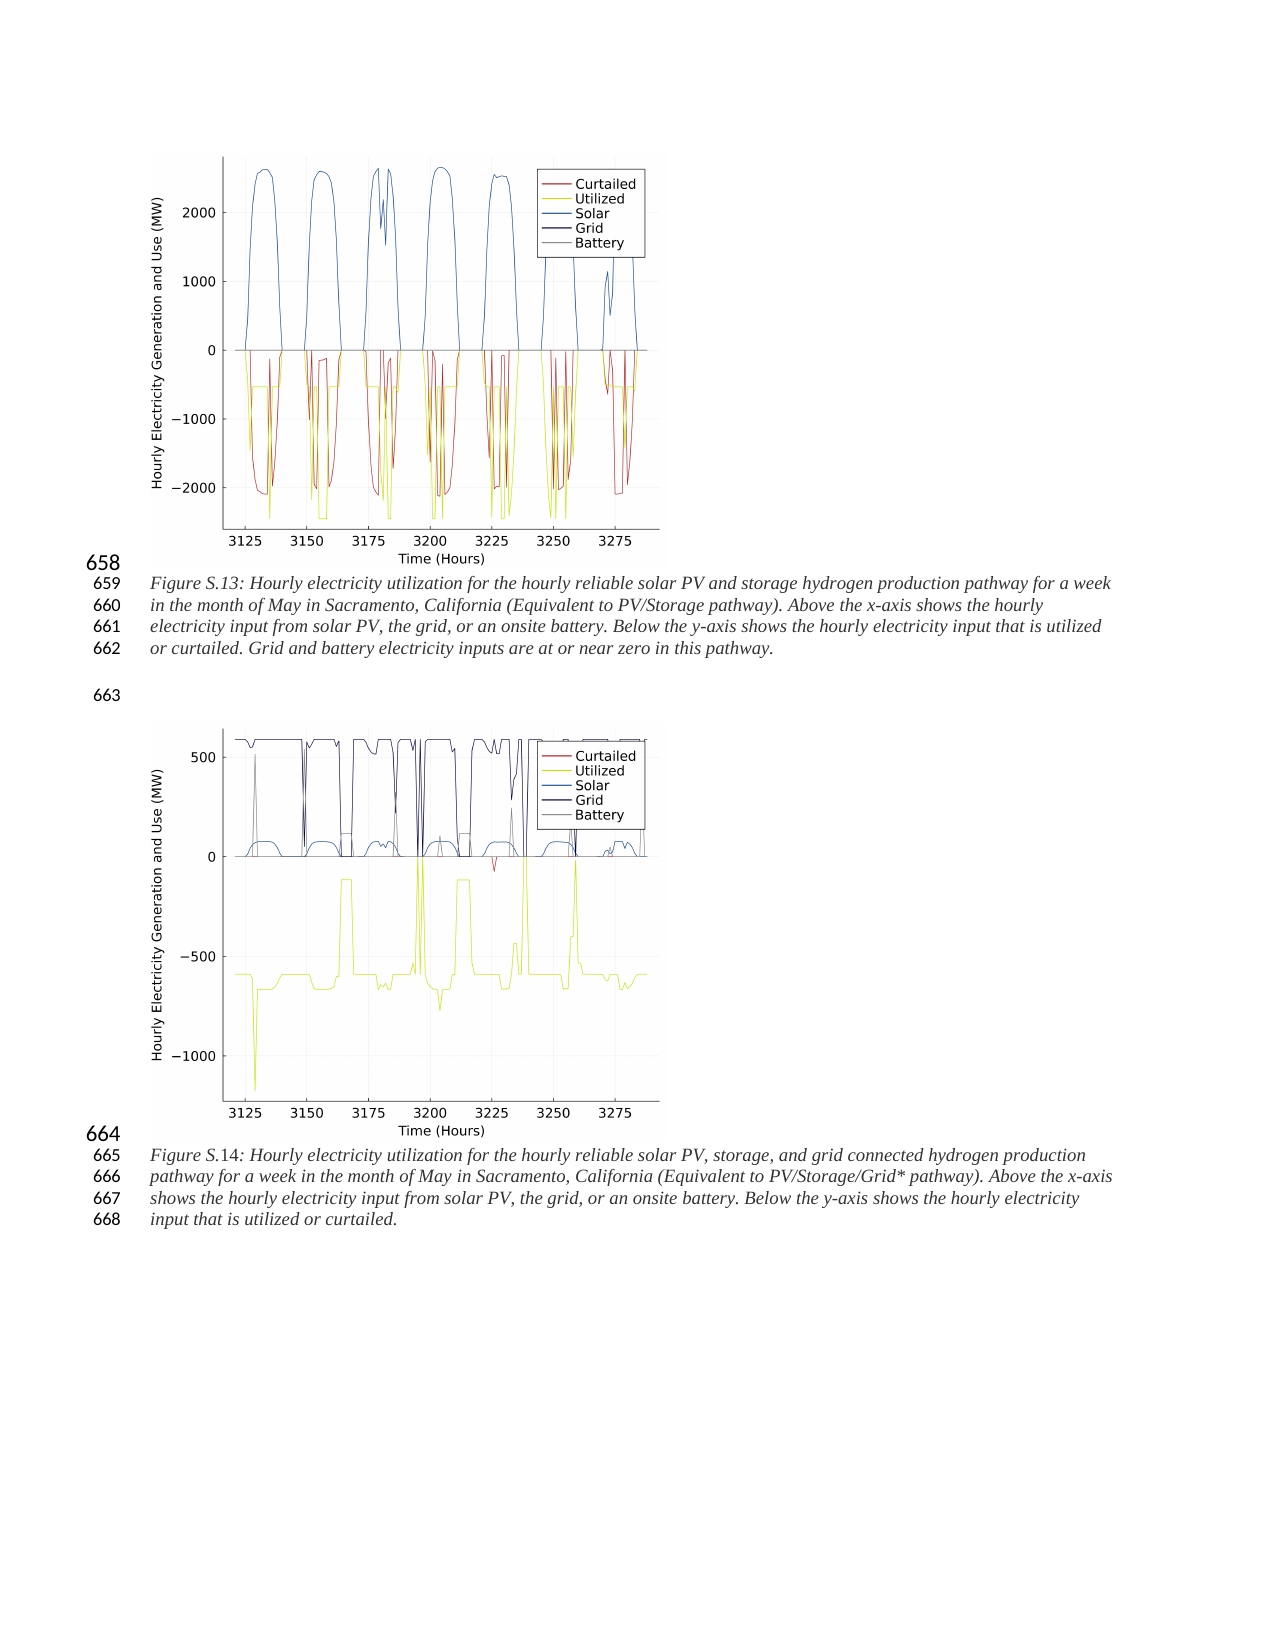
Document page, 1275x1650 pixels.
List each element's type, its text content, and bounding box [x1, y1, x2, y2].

text Figure S.: Hourly electricity utilization for the hourly reliable solar PV, storage, and grid connected hydrogen production pathway for a week in the month of May in Sacramento, California (Equivalent to PV/Storage/Grid* pathway). Above the x-axis shows the hourly electricity input from solar PV, the grid, or an onsite battery. Below the y-axis shows the hourly electricity input that is utilized or curtailed. [150, 1144, 1125, 1230]
picture [150, 150, 667, 570]
picture [150, 721, 667, 1142]
